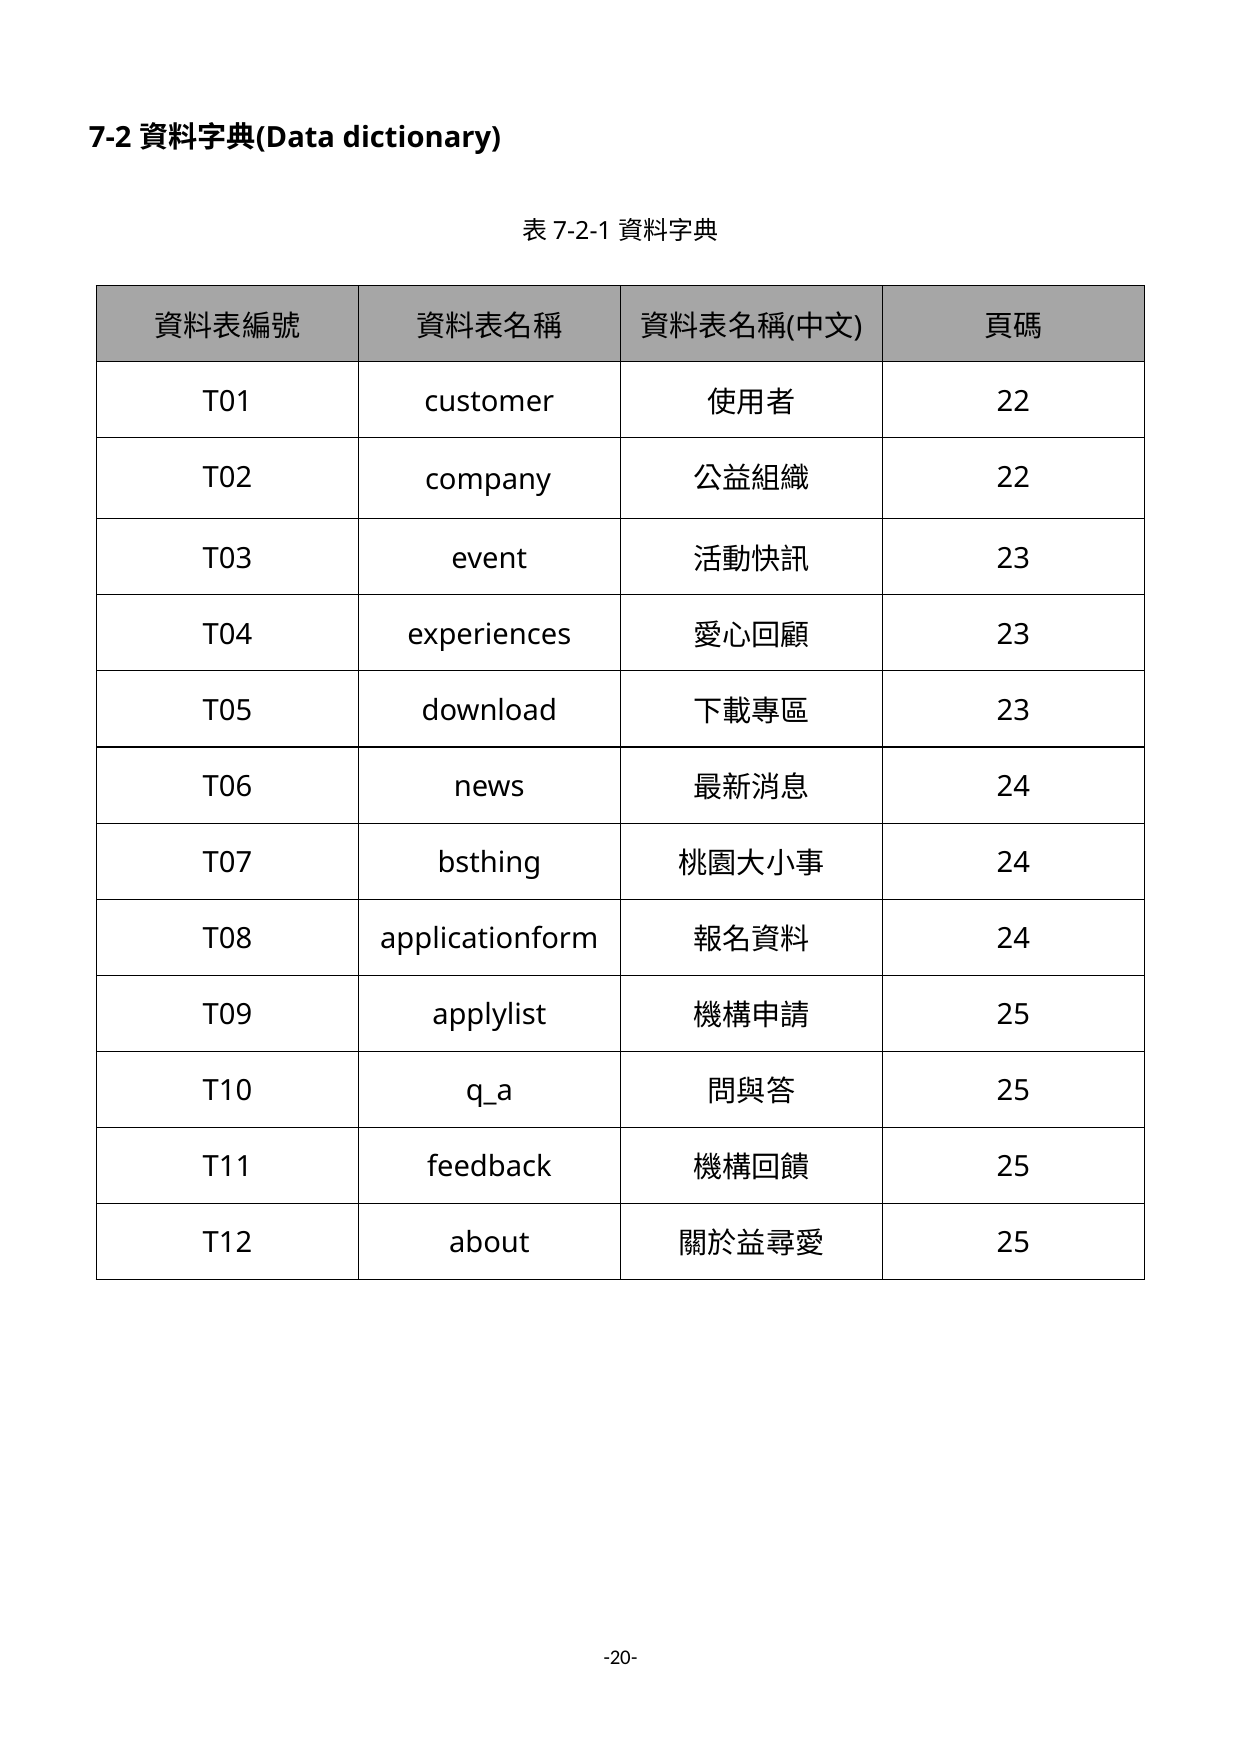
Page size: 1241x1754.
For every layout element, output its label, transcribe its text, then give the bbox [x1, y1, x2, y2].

table_cell 23 [883, 671, 1144, 746]
table_cell 機構申請 [621, 976, 882, 1051]
table_cell applicationform [359, 900, 620, 974]
table_cell T02 [97, 438, 358, 518]
table_header 資料表名稱 [359, 286, 620, 361]
table_cell 最新消息 [621, 748, 882, 822]
table_cell 機構回饋 [621, 1128, 882, 1203]
table_cell T03 [97, 519, 358, 594]
table_cell 23 [883, 519, 1144, 594]
table_cell customer [359, 362, 620, 437]
table_header 頁碼 [883, 286, 1144, 361]
table_cell 報名資料 [621, 900, 882, 974]
table_cell T06 [97, 748, 358, 822]
text 7-2 資料字典(Data dictionary) [89, 98, 1152, 173]
table_cell 25 [883, 976, 1144, 1051]
table_cell 桃園大小事 [621, 824, 882, 898]
table_cell 愛心回顧 [621, 595, 882, 670]
table_cell T04 [97, 595, 358, 670]
table_cell bsthing [359, 824, 620, 898]
table_header 資料表編號 [97, 286, 358, 361]
table_cell 24 [883, 900, 1144, 974]
table_cell about [359, 1204, 620, 1279]
table_cell download [359, 671, 620, 746]
table_cell 25 [883, 1052, 1144, 1127]
table_cell 公益組織 [621, 438, 882, 518]
text 表 7-2-1 資料字典 [89, 210, 1152, 248]
table_cell 23 [883, 595, 1144, 670]
table_cell 25 [883, 1128, 1144, 1203]
table_cell applylist [359, 976, 620, 1051]
table_cell T08 [97, 900, 358, 974]
table_cell q_a [359, 1052, 620, 1127]
table_cell T12 [97, 1204, 358, 1279]
table_cell 24 [883, 824, 1144, 898]
table_cell T09 [97, 976, 358, 1051]
table_header 資料表名稱(中文) [621, 286, 882, 361]
table_cell 24 [883, 748, 1144, 822]
table_cell T05 [97, 671, 358, 746]
table_cell T01 [97, 362, 358, 437]
table_cell T11 [97, 1128, 358, 1203]
table_cell 22 [883, 362, 1144, 437]
table_cell T07 [97, 824, 358, 898]
table_cell experiences [359, 595, 620, 670]
table_cell feedback [359, 1128, 620, 1203]
table_cell 22 [883, 438, 1144, 518]
table_cell news [359, 748, 620, 822]
table_cell company [359, 438, 620, 518]
table_cell 25 [883, 1204, 1144, 1279]
table_cell 問與答 [621, 1052, 882, 1127]
table_cell 下載專區 [621, 671, 882, 746]
table_cell T10 [97, 1052, 358, 1127]
table_cell 活動快訊 [621, 519, 882, 594]
table_cell event [359, 519, 620, 594]
table_cell 使用者 [621, 362, 882, 437]
table_cell 關於益尋愛 [621, 1204, 882, 1279]
